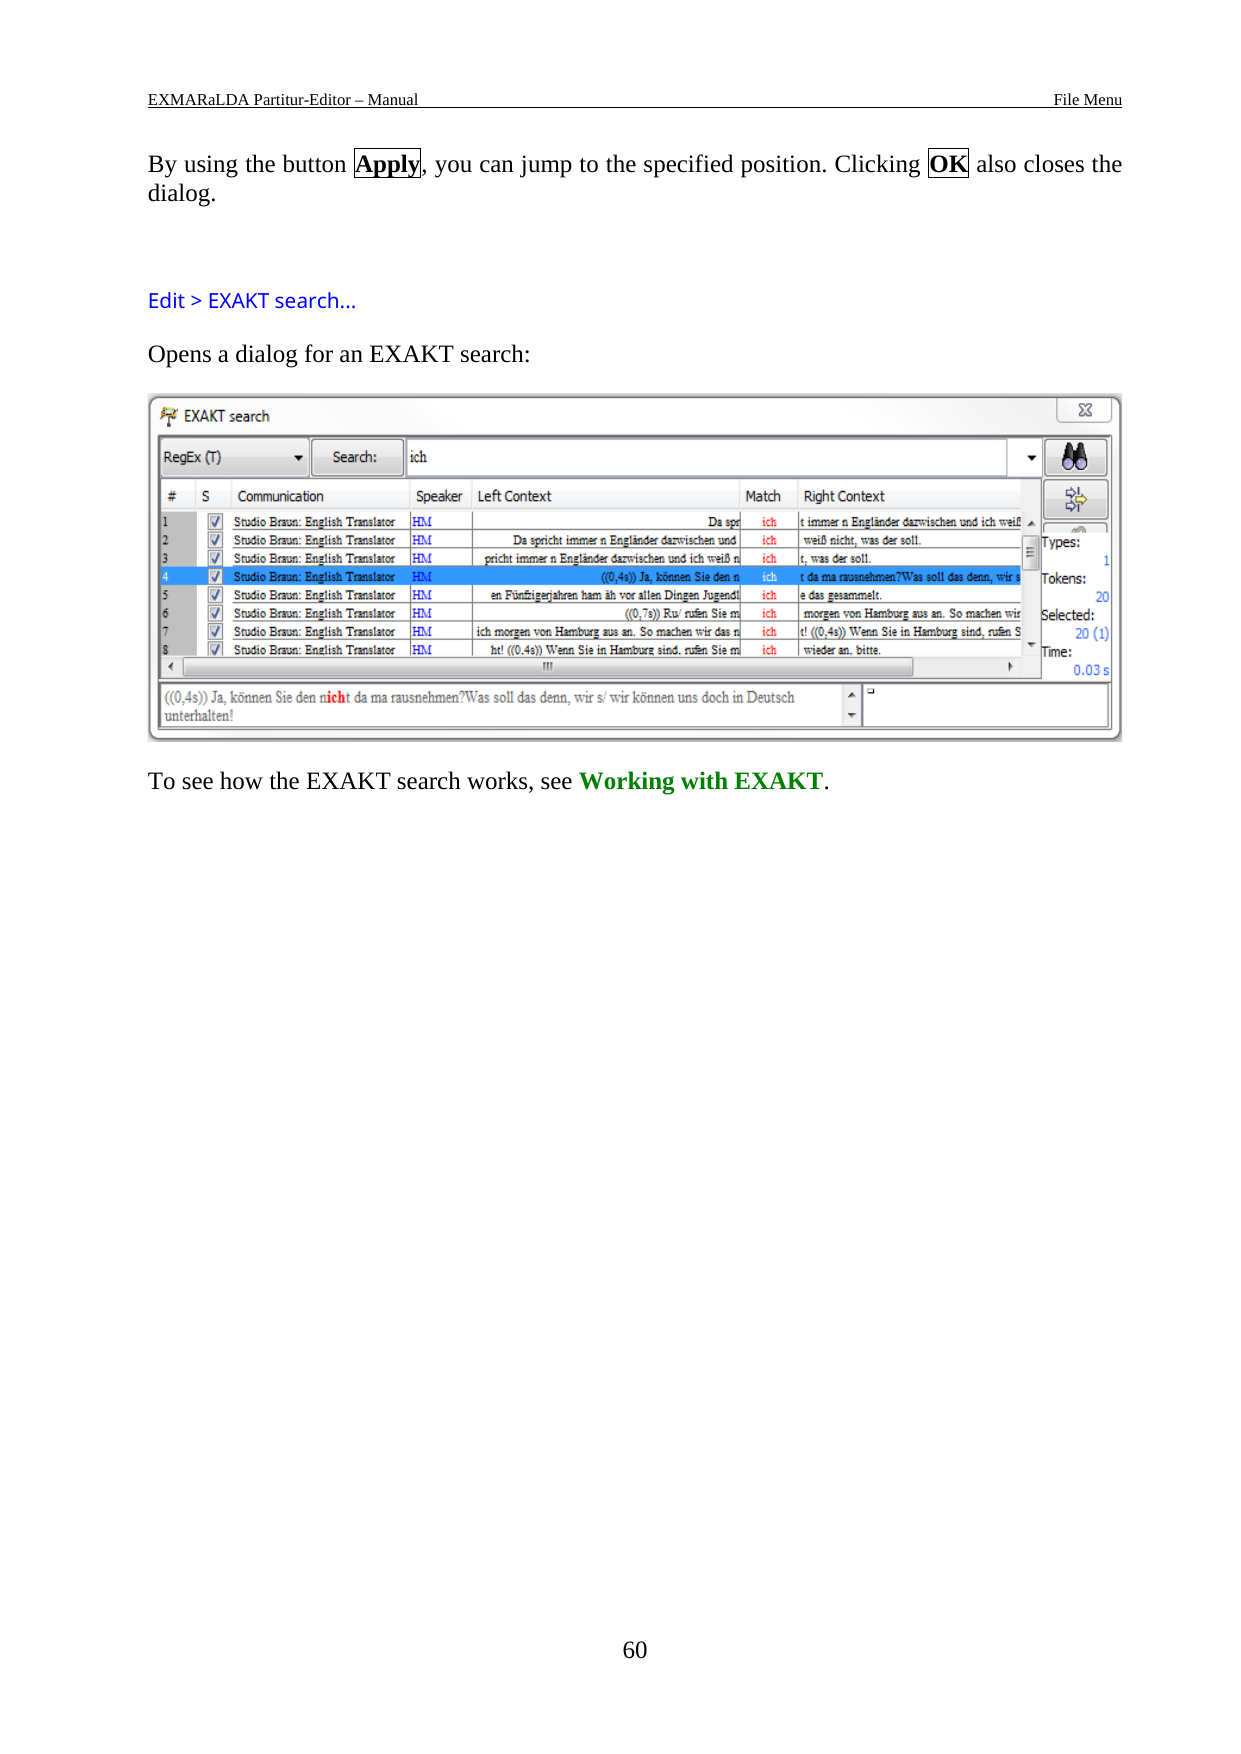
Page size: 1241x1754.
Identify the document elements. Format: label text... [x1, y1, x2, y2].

picture [147, 393, 1123, 742]
text Opens a dialog for an EXAKT search: [148, 339, 1122, 368]
subtitle Edit > EXAKT search... [148, 286, 1122, 314]
text To see how the EXAKT search works, see Working with EXAKT. [148, 766, 1122, 795]
text By using the button Apply, you can jump to the specified position. Clicking OK also closes the dialog. [148, 148, 1122, 207]
